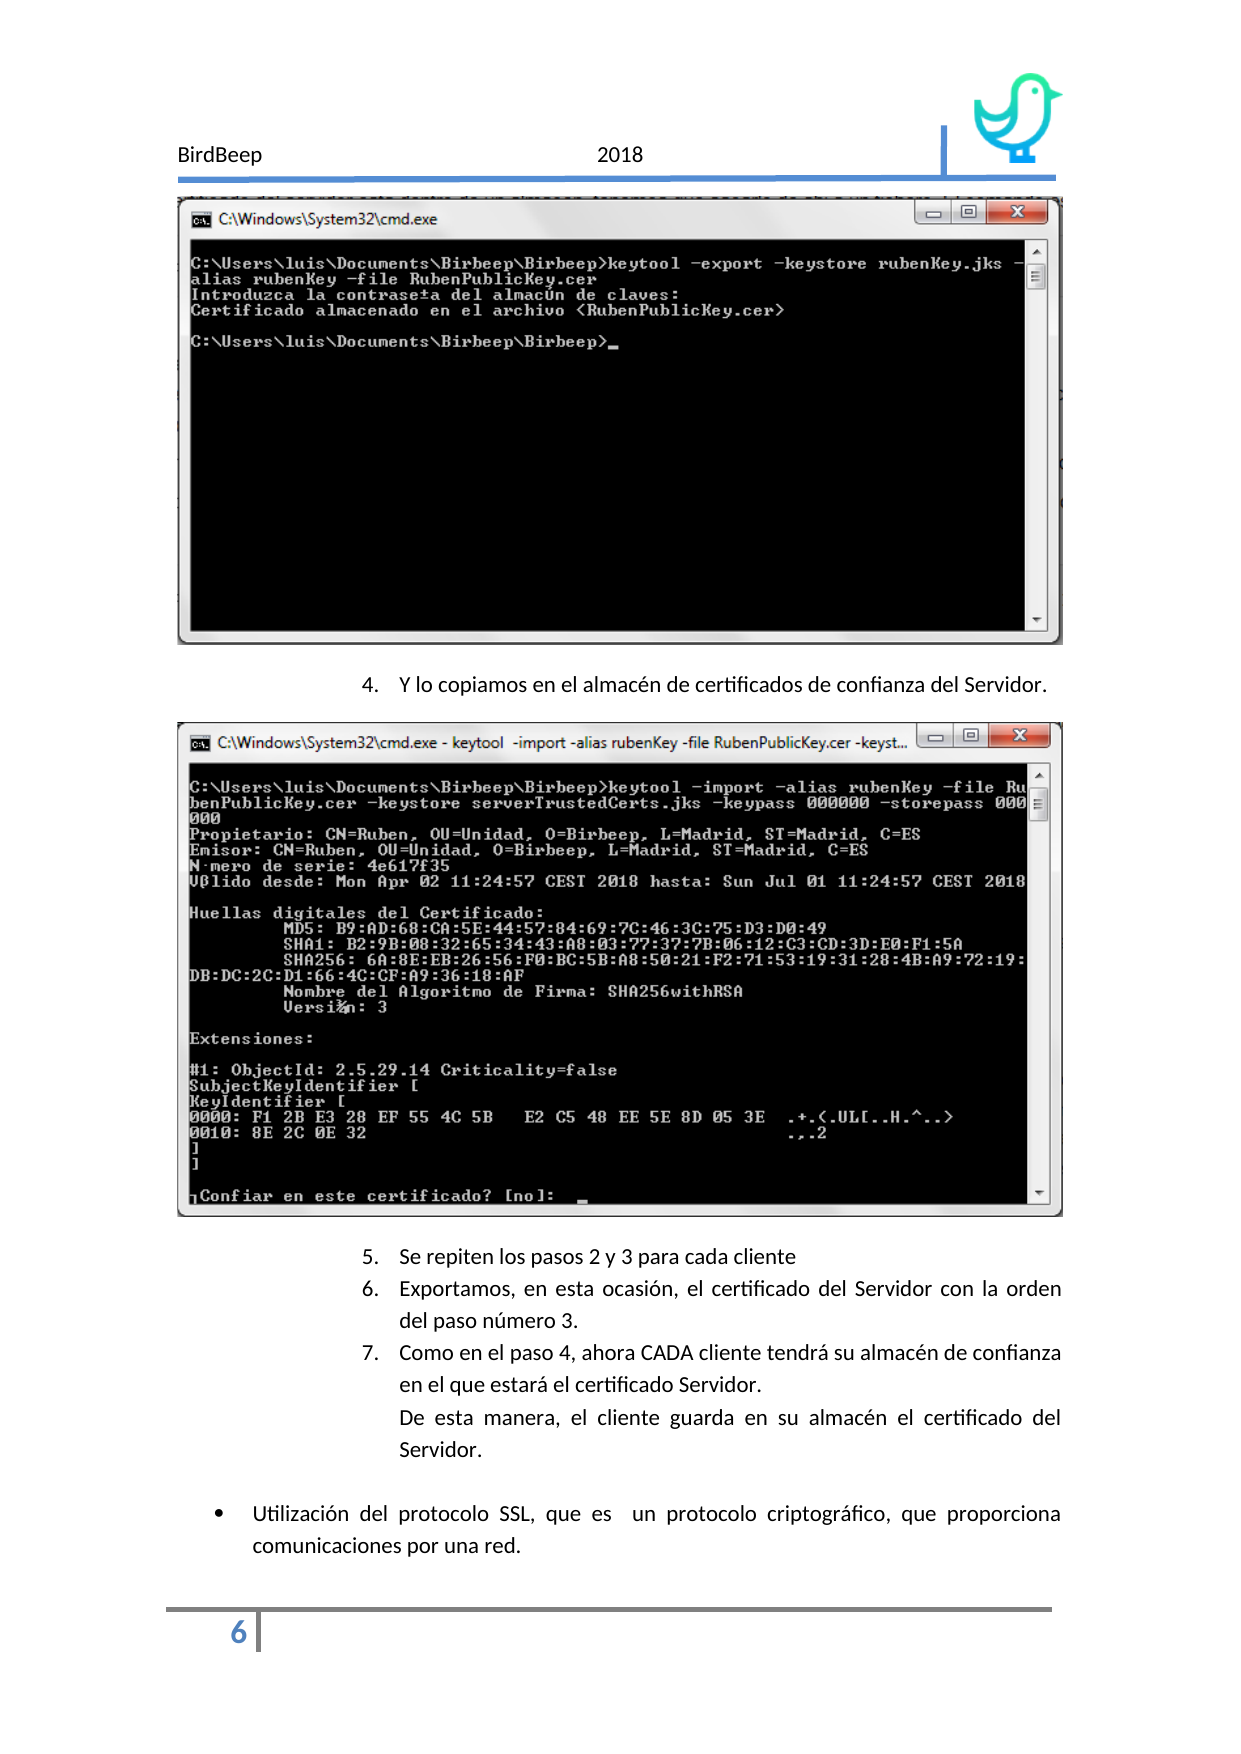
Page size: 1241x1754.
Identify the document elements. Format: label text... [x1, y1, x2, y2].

list Exportamos, en esta ocasión, el certificado del Servidor con la orden del paso número 3. [362, 1274, 1063, 1334]
list De esta manera, el cliente guarda en su almacén el certificado del Servidor. [399, 1403, 1063, 1463]
list Utilización del protocolo SSL, que es un protocolo criptográfico, que proporciona comunicaciones por una red. [215, 1499, 1063, 1559]
list Y lo copiamos en el almacén de certificados de confianza del Servidor. [362, 670, 1063, 698]
picture [974, 73, 1063, 163]
list Se repiten los pasos 2 y 3 para cada cliente [362, 1242, 1063, 1270]
picture [177, 722, 1063, 1217]
list Como en el paso 4, ahora CADA cliente tendrá su almacén de confianza en el que estará el certificado Servidor. [362, 1338, 1063, 1398]
picture [177, 196, 1063, 645]
